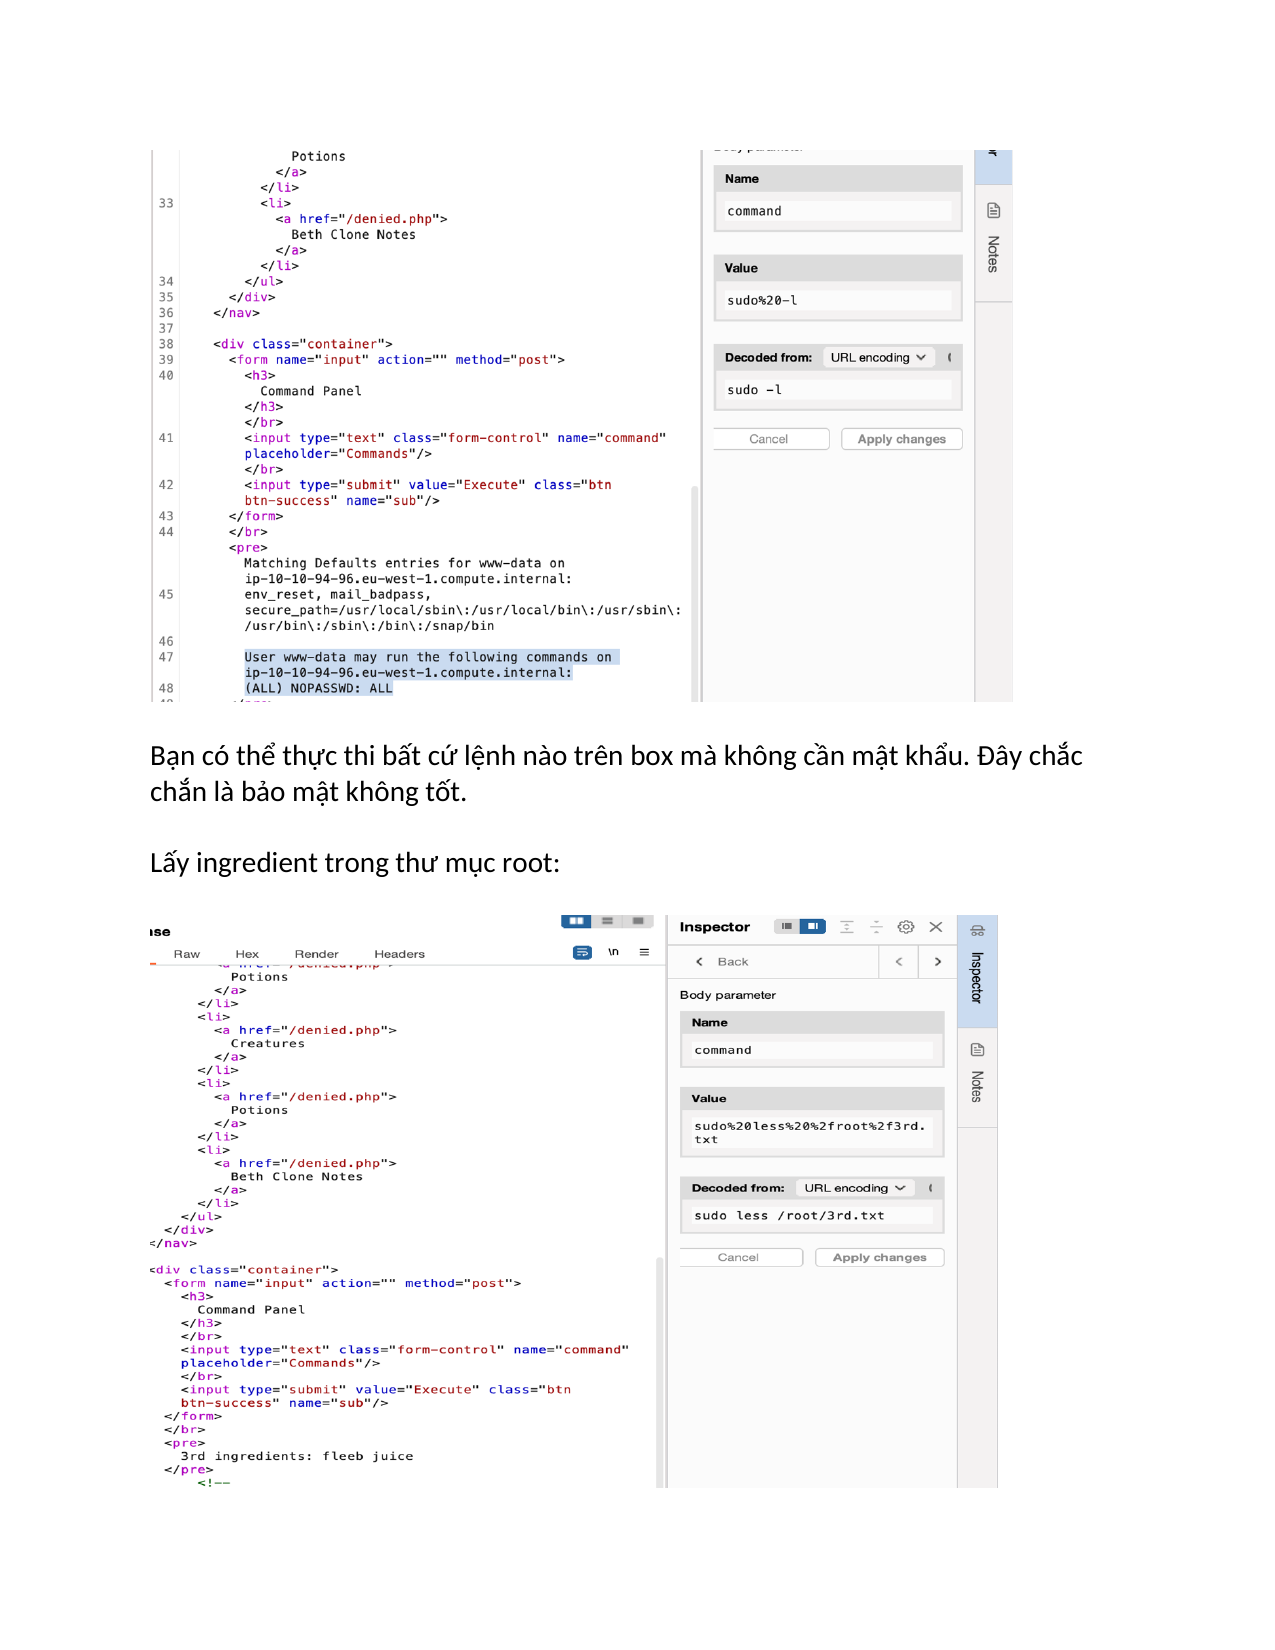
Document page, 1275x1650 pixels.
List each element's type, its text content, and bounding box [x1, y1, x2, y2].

picture [150, 150, 1013, 702]
picture [150, 915, 998, 1488]
text Bạn có thể thực thi bất cứ lệnh nào trên box mà không cần mật khẩu. Đây chắc chắn là bảo mật không tốt. [150, 737, 1125, 808]
text Lấy ingredient trong thư mục root: [150, 844, 1125, 879]
